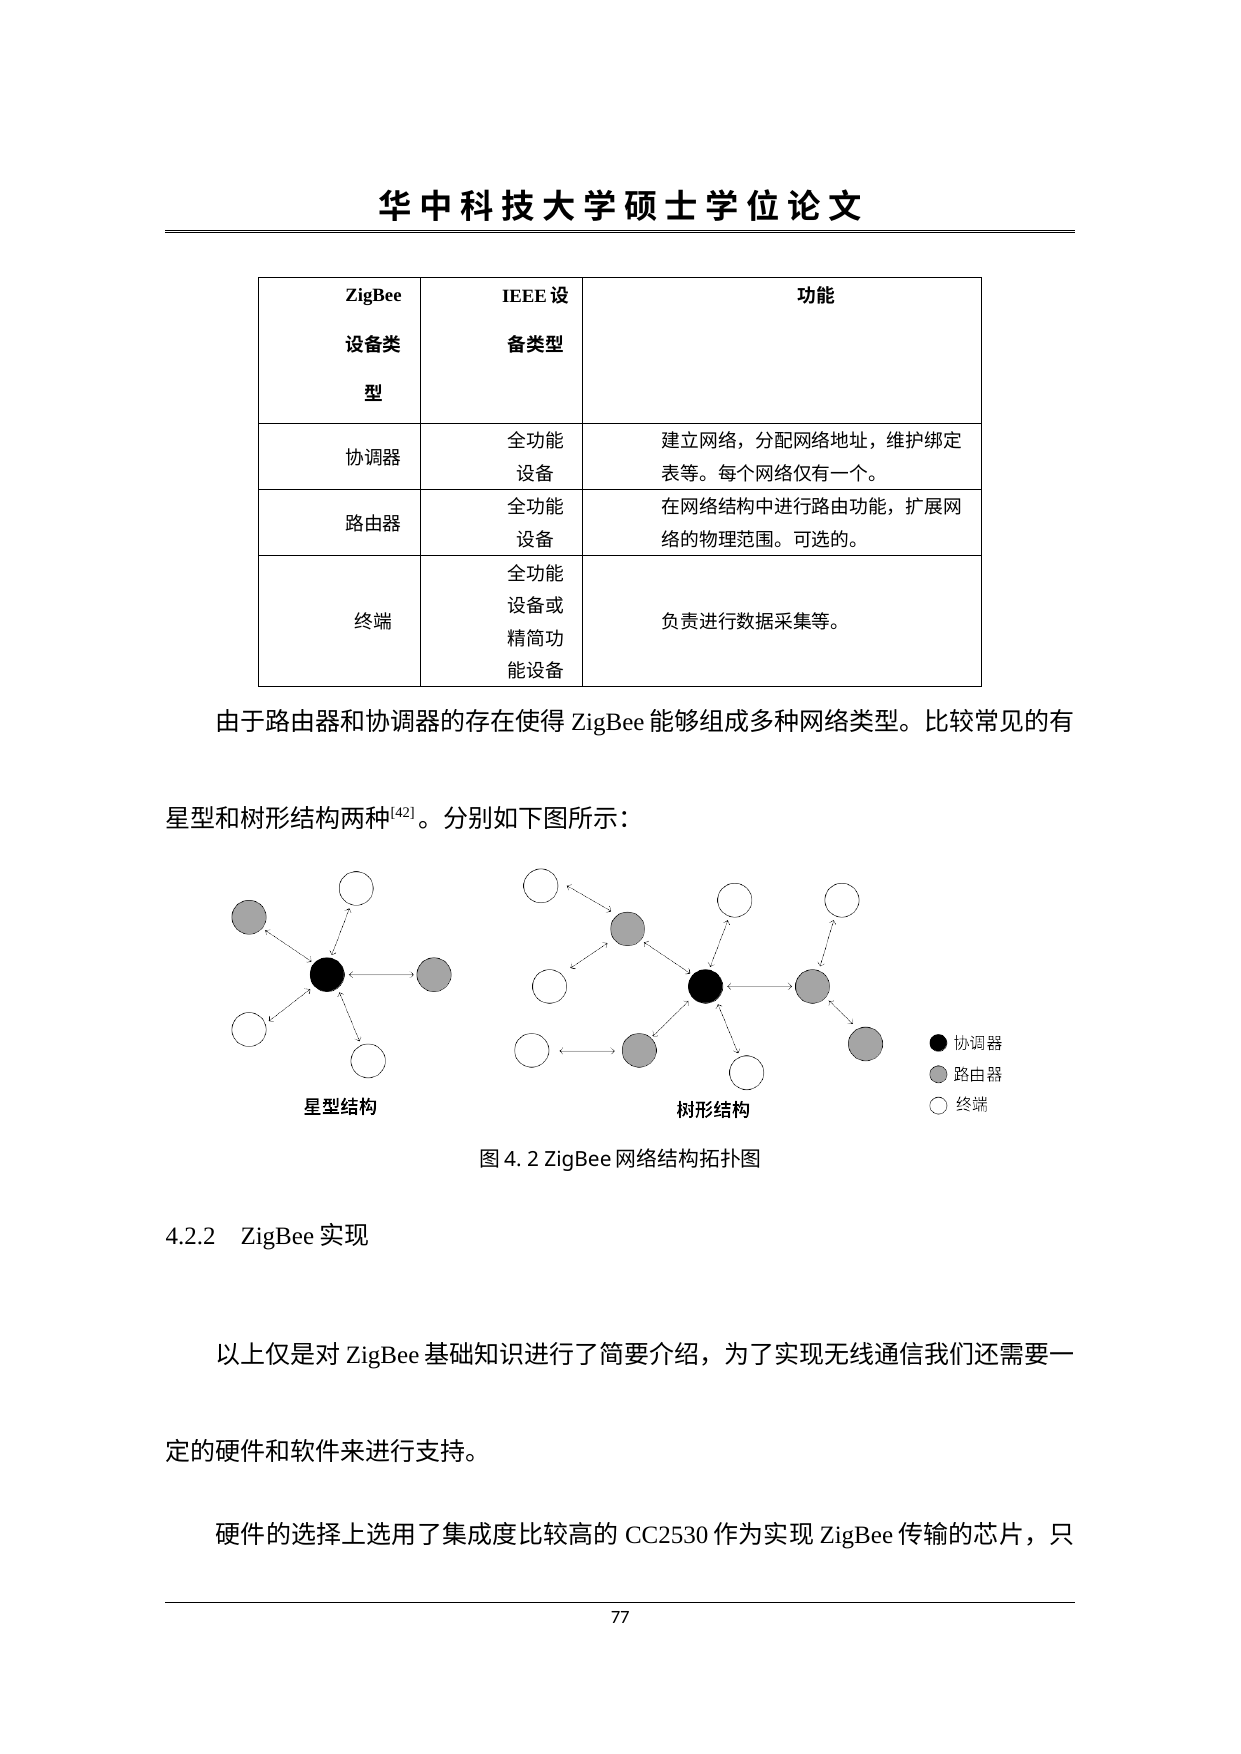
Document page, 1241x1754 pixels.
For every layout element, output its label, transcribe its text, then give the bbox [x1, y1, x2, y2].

list ZigBee实现 [165, 1201, 1075, 1266]
text 图4. 2 ZigBee网络结构拓扑图 [165, 1142, 1075, 1174]
table_cell 终端 [259, 556, 420, 686]
table_cell 在网络结构中进行路由功能，扩展网络的物理范围。可选的。 [583, 490, 981, 554]
table_cell 全功能设备 [421, 490, 582, 554]
table_cell 协调器 [259, 424, 420, 488]
table_cell 负责进行数据采集等。 [583, 556, 981, 686]
table_header ZigBee设备类型 [259, 278, 420, 422]
table_header 功能 [583, 278, 981, 422]
table_cell 路由器 [259, 490, 420, 554]
table_cell 全功能设备或精简功能设备 [421, 556, 582, 686]
text 由于路由器和协调器的存在使得ZigBee能够组成多种网络类型。比较常见的有星型和树形结构两种[41] 。分别如下图所示： [165, 687, 1075, 849]
table_header IEEE设备类型 [421, 278, 582, 422]
table_cell 全功能设备 [421, 424, 582, 488]
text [165, 1500, 1075, 1565]
table_cell 建立网络，分配网络地址，维护绑定表等。每个网络仅有一个。 [583, 424, 981, 488]
text 以上仅是对ZigBee基础知识进行了简要介绍，为了实现无线通信我们还需要一定的硬件和软件来进行支持。 [165, 1320, 1075, 1482]
